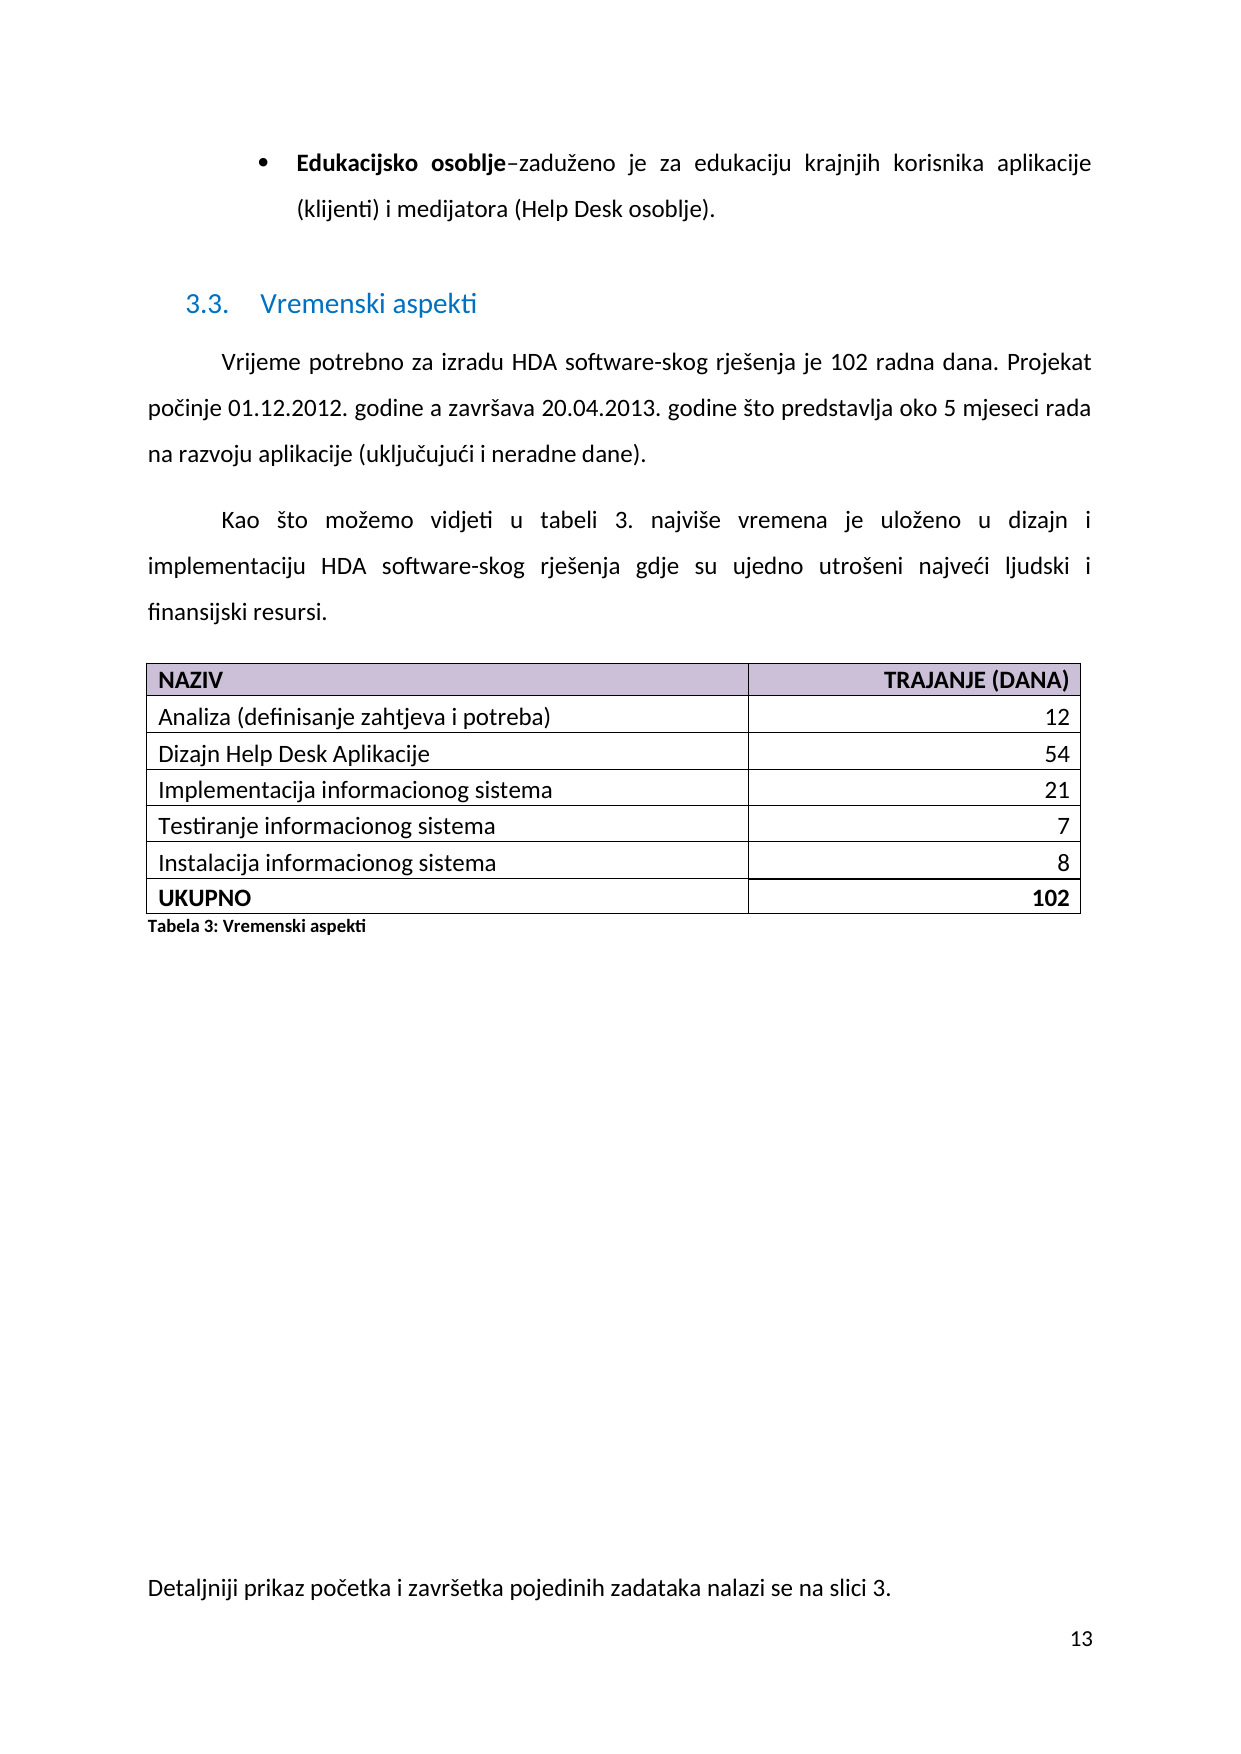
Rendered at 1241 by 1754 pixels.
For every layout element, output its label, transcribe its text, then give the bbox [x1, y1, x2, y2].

table_cell 7 [749, 806, 1080, 841]
table_cell UKUPNO [147, 879, 748, 913]
list Edukacijsko osoblje–zaduženo je za edukaciju krajnjih korisnika aplikacije (klijenti) i medijatora (Help Desk osoblje). [259, 148, 1093, 224]
table_header NAZIV [147, 664, 748, 695]
text Kao što možemo vidjeti u tabeli 3. najviše vremena je uloženo u dizajn i implementaciju HDA software-skog rješenja gdje su ujedno utrošeni najveći ljudski i finansijski resursi. [148, 504, 1093, 627]
text Vrijeme potrebno za izradu HDA software-skog rješenja je 102 radna dana. Projekat počinje 01.12.2012. godine a završava 20.04.2013. godine što predstavlja oko 5 mjeseci rada na razvoju aplikacije (uključujući i neradne dane). [148, 347, 1093, 468]
table_cell Implementacija informacionog sistema [147, 770, 748, 805]
table_cell 54 [749, 733, 1080, 769]
table_cell 8 [749, 842, 1080, 878]
table_cell Analiza (definisanje zahtjeva i potreba) [147, 696, 748, 732]
table_cell 21 [749, 770, 1080, 805]
list Vremenski aspekti [185, 285, 1093, 320]
table_cell Dizajn Help Desk Aplikacije [147, 733, 748, 769]
table_header TRAJANJE (DANA) [749, 664, 1080, 695]
table_cell 102 [749, 880, 1080, 913]
table_cell Instalacija informacionog sistema [147, 842, 748, 878]
text Detaljniji prikaz početka i završetka pojedinih zadataka nalazi se na slici 3. [148, 1572, 1093, 1602]
table_cell 12 [749, 696, 1080, 732]
table_cell Testiranje informacionog sistema [147, 806, 748, 841]
text Tabela 3: Vremenski aspekti [148, 914, 1093, 937]
